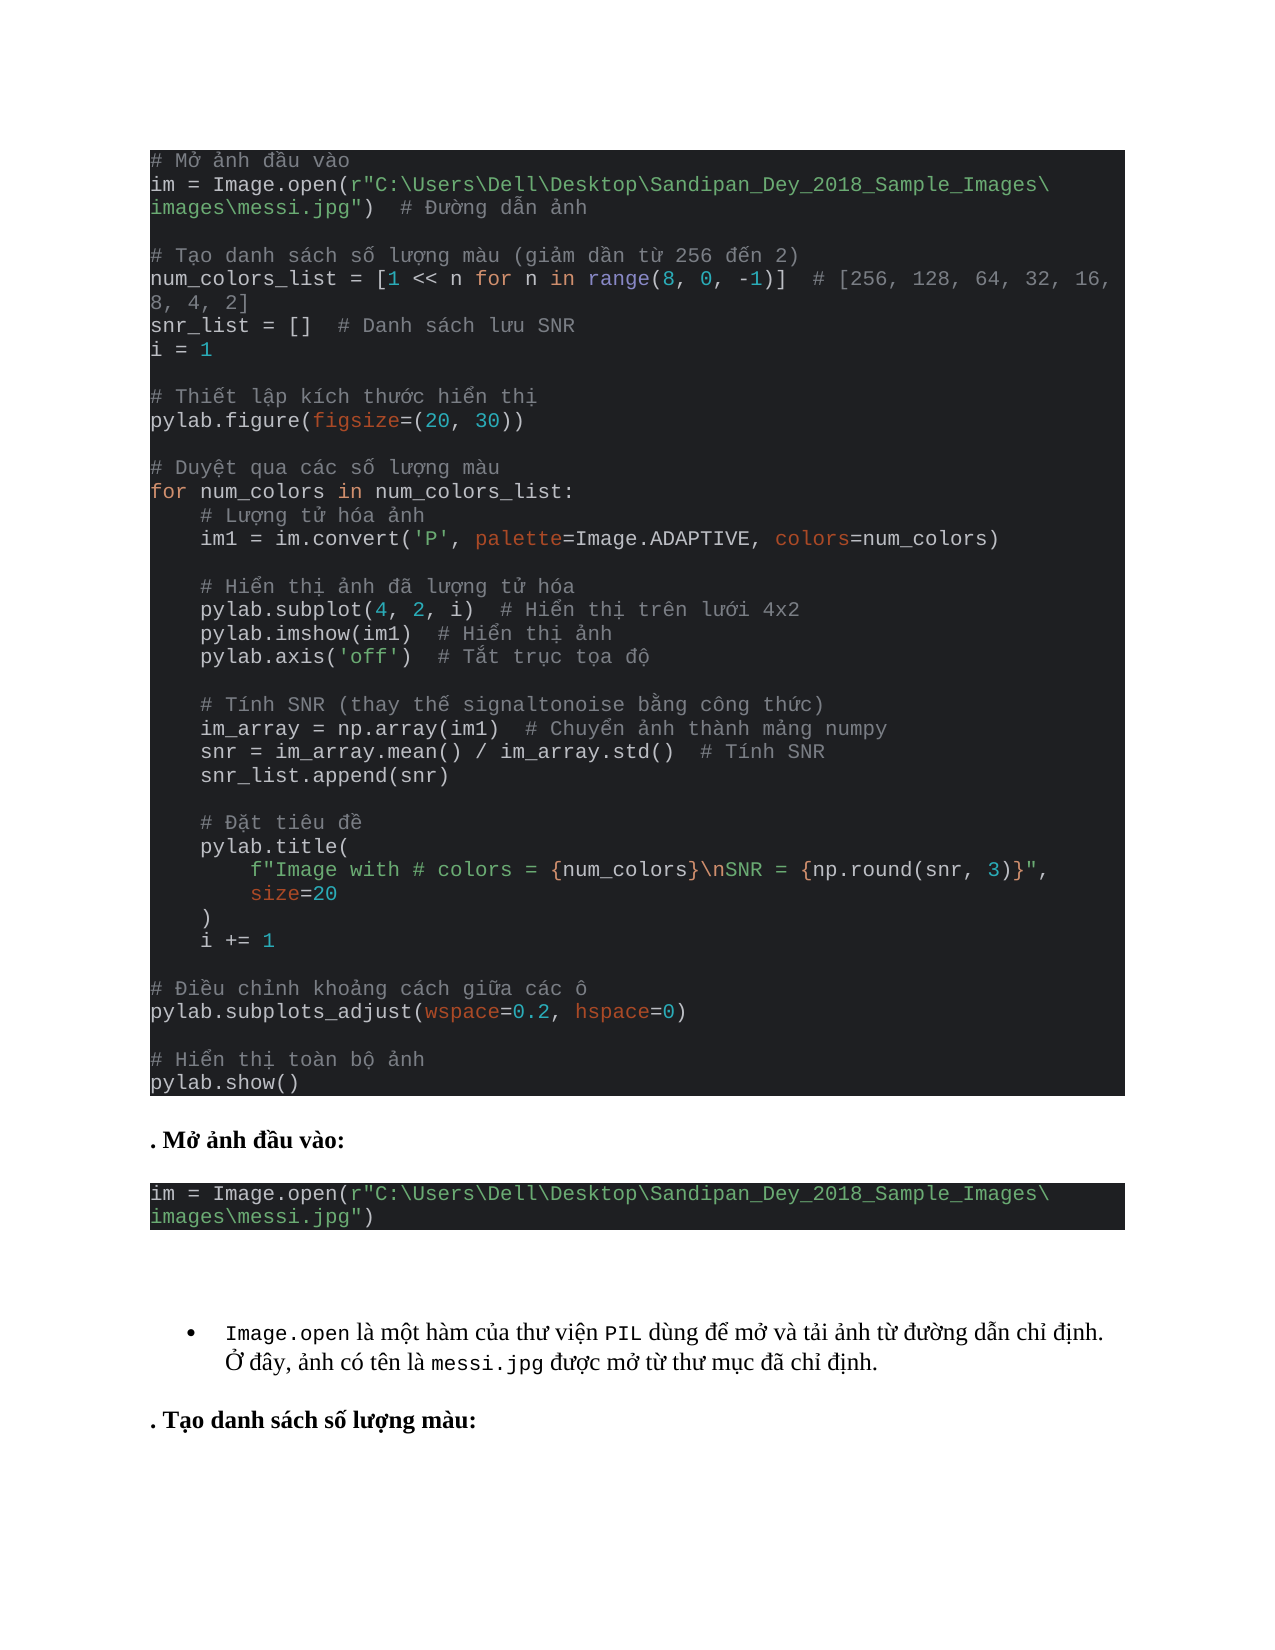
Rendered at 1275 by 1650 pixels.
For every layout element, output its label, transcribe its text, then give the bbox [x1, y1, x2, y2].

text . Mở ảnh đầu vào: [150, 1125, 1125, 1154]
list Image.open là một hàm của thư viện PIL dùng để mở và tải ảnh từ đường dẫn chỉ định. Ở đây, ảnh có tên là messi.jpg được mở từ thư mục đã chỉ định. [187, 1317, 1125, 1376]
text im = Image.open(r"C:\Users\Dell\Desktop\Sandipan_Dey_2018_Sample_Images\images\messi.jpg") [150, 1183, 1125, 1230]
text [150, 150, 1125, 1096]
text . Tạo danh sách số lượng màu: [150, 1406, 1125, 1434]
